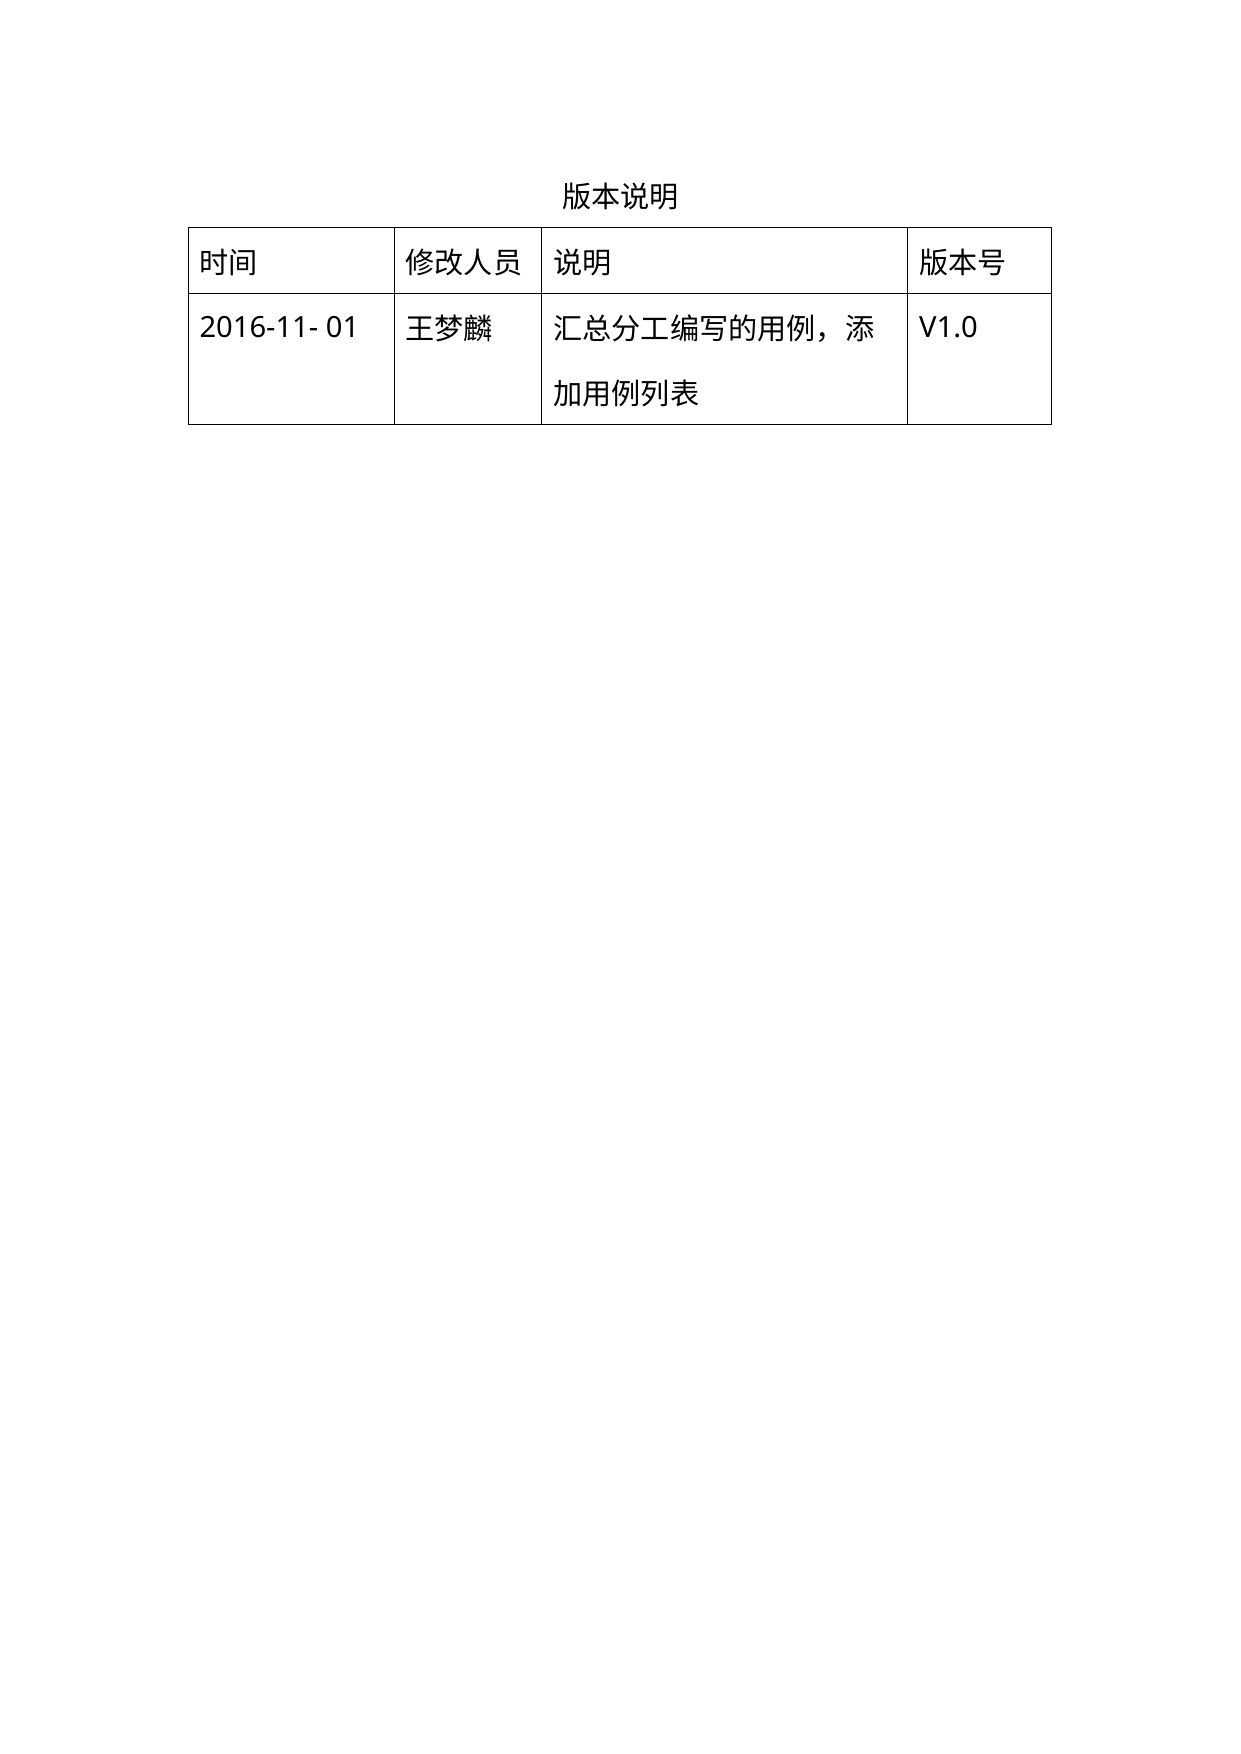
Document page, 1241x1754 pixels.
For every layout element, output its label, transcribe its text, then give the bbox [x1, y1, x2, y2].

table_header 时间 [189, 228, 394, 293]
table_cell 2016-11- 01 [189, 294, 394, 424]
table_cell V1.0 [908, 294, 1051, 424]
table_header 版本号 [908, 228, 1051, 293]
table_header 说明 [542, 228, 907, 293]
table_header 修改人员 [395, 228, 541, 293]
table_cell 汇总分工编写的用例，添加用例列表 [542, 294, 907, 424]
text 版本说明 [187, 162, 1053, 227]
table_cell 王梦麟 [395, 294, 541, 424]
